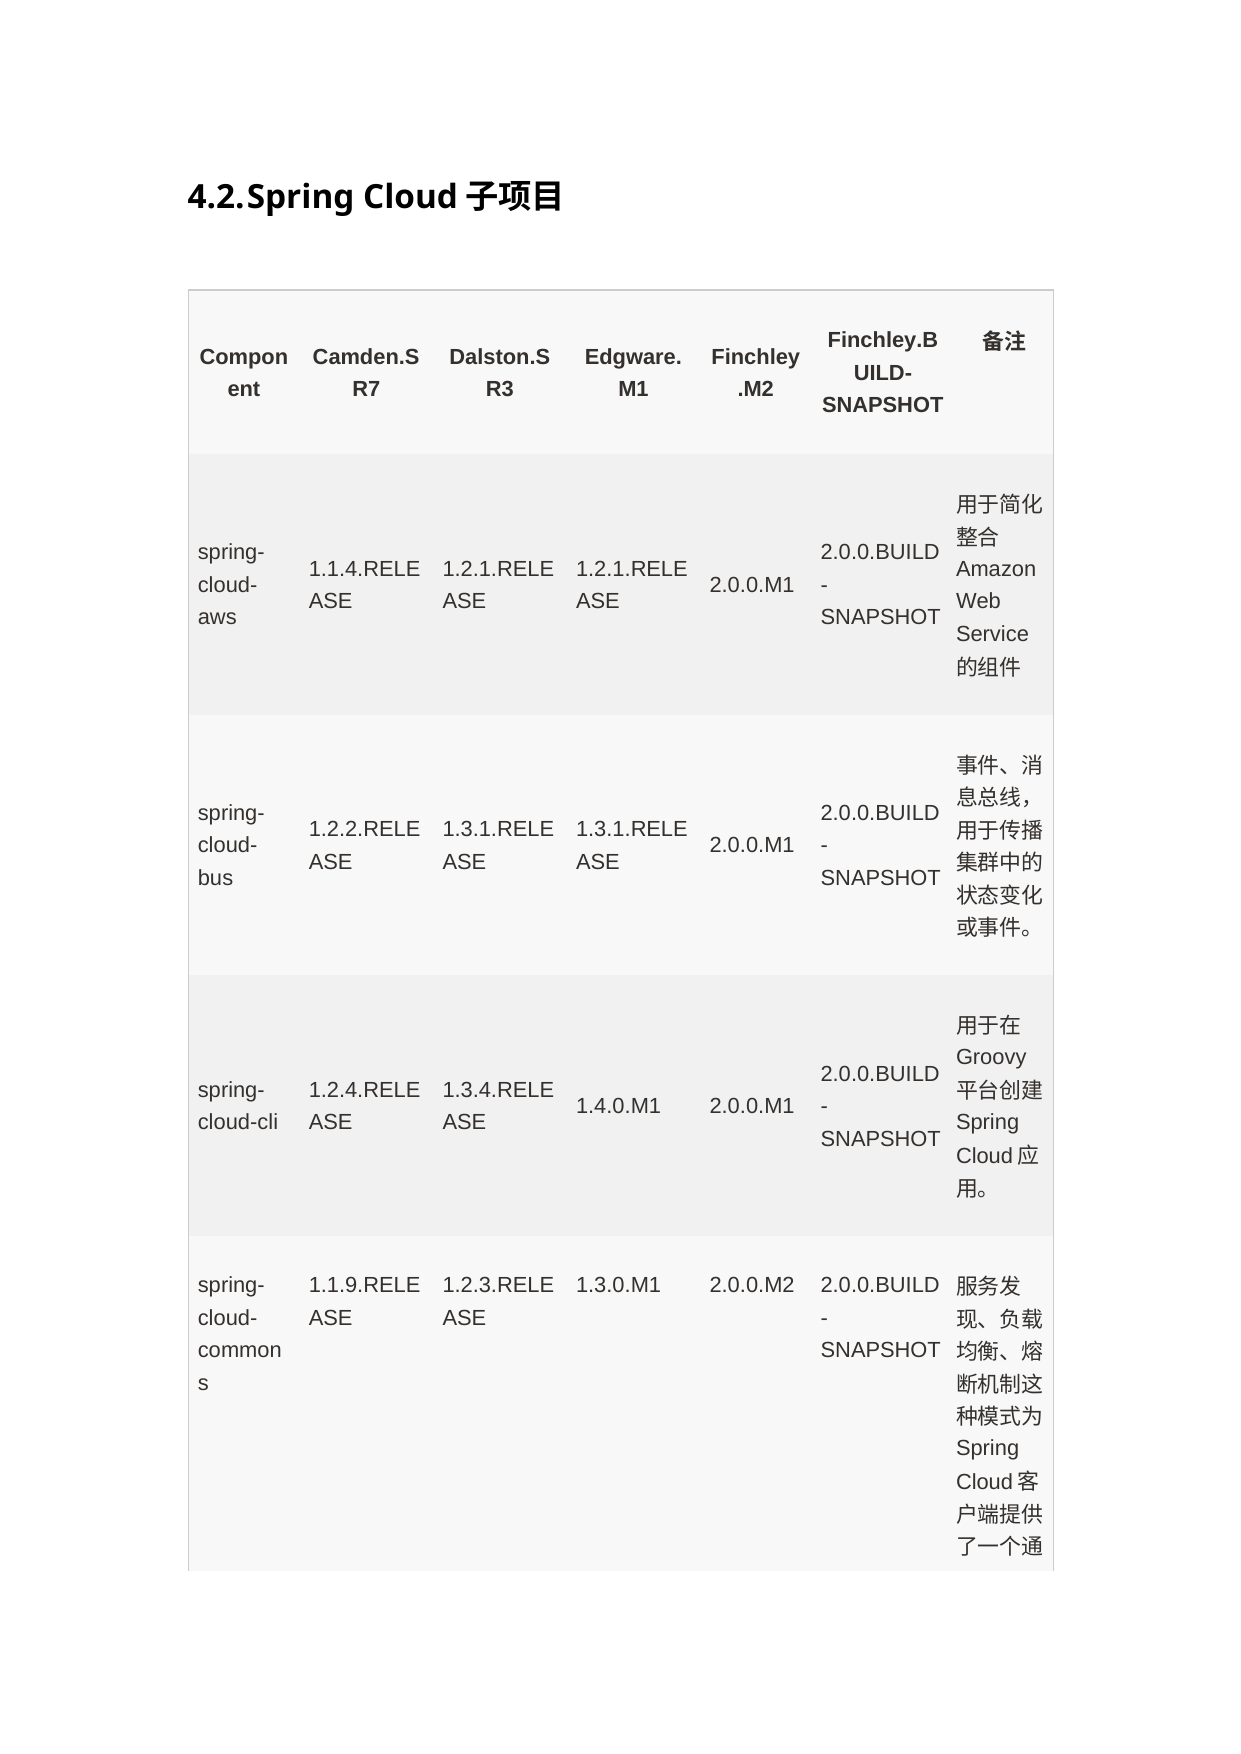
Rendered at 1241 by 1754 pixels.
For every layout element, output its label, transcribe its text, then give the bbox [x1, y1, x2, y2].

table_cell 1.2.4.RELEASE [299, 975, 433, 1236]
table_cell 用于在Groovy平台创建Spring Cloud应用。 [954, 975, 1053, 1236]
table_header Finchley.M2 [700, 291, 811, 454]
table_cell 1.2.3.RELEASE [433, 1236, 566, 1571]
table_cell 2.0.0.BUILD-SNAPSHOT [811, 1236, 954, 1571]
table_cell 1.2.2.RELEASE [299, 715, 433, 975]
table_cell 1.2.1.RELEASE [566, 454, 700, 715]
table_header Dalston.SR3 [433, 291, 566, 454]
table_cell 1.4.0.M1 [566, 975, 700, 1236]
table_cell 2.0.0.BUILD-SNAPSHOT [811, 975, 954, 1236]
table_cell 用于简化整合Amazon Web Service的组件 [954, 454, 1053, 715]
table_cell 2.0.0.BUILD-SNAPSHOT [811, 454, 954, 715]
table_cell 1.3.4.RELEASE [433, 975, 566, 1236]
table_cell spring-cloud-cli [189, 975, 299, 1236]
table_cell spring-cloud-aws [189, 454, 299, 715]
table_cell 1.3.0.M1 [566, 1236, 700, 1571]
table_header Edgware.M1 [566, 291, 700, 454]
table_cell 2.0.0.M1 [700, 454, 811, 715]
table_cell 1.2.1.RELEASE [433, 454, 566, 715]
table_cell 1.1.4.RELEASE [299, 454, 433, 715]
table_cell 2.0.0.M1 [700, 975, 811, 1236]
table_cell 2.0.0.M1 [700, 715, 811, 975]
table_header 备注 [954, 291, 1053, 454]
subtitle Spring Cloud子项目 [187, 162, 1053, 227]
table_header Finchley.BUILD-SNAPSHOT [811, 291, 954, 454]
table_cell spring-cloud-commons [189, 1236, 299, 1571]
table_cell 1.3.1.RELEASE [566, 715, 700, 975]
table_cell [954, 1236, 1053, 1571]
table_cell 2.0.0.BUILD-SNAPSHOT [811, 715, 954, 975]
table_cell 1.1.9.RELEASE [299, 1236, 433, 1571]
table_cell 1.3.1.RELEASE [433, 715, 566, 975]
table_header Camden.SR7 [299, 291, 433, 454]
table_cell spring-cloud-bus [189, 715, 299, 975]
table_cell 2.0.0.M2 [700, 1236, 811, 1571]
table_header Component [189, 291, 299, 454]
table_cell 事件、消息总线，用于传播集群中的状态变化或事件。 [954, 715, 1053, 975]
